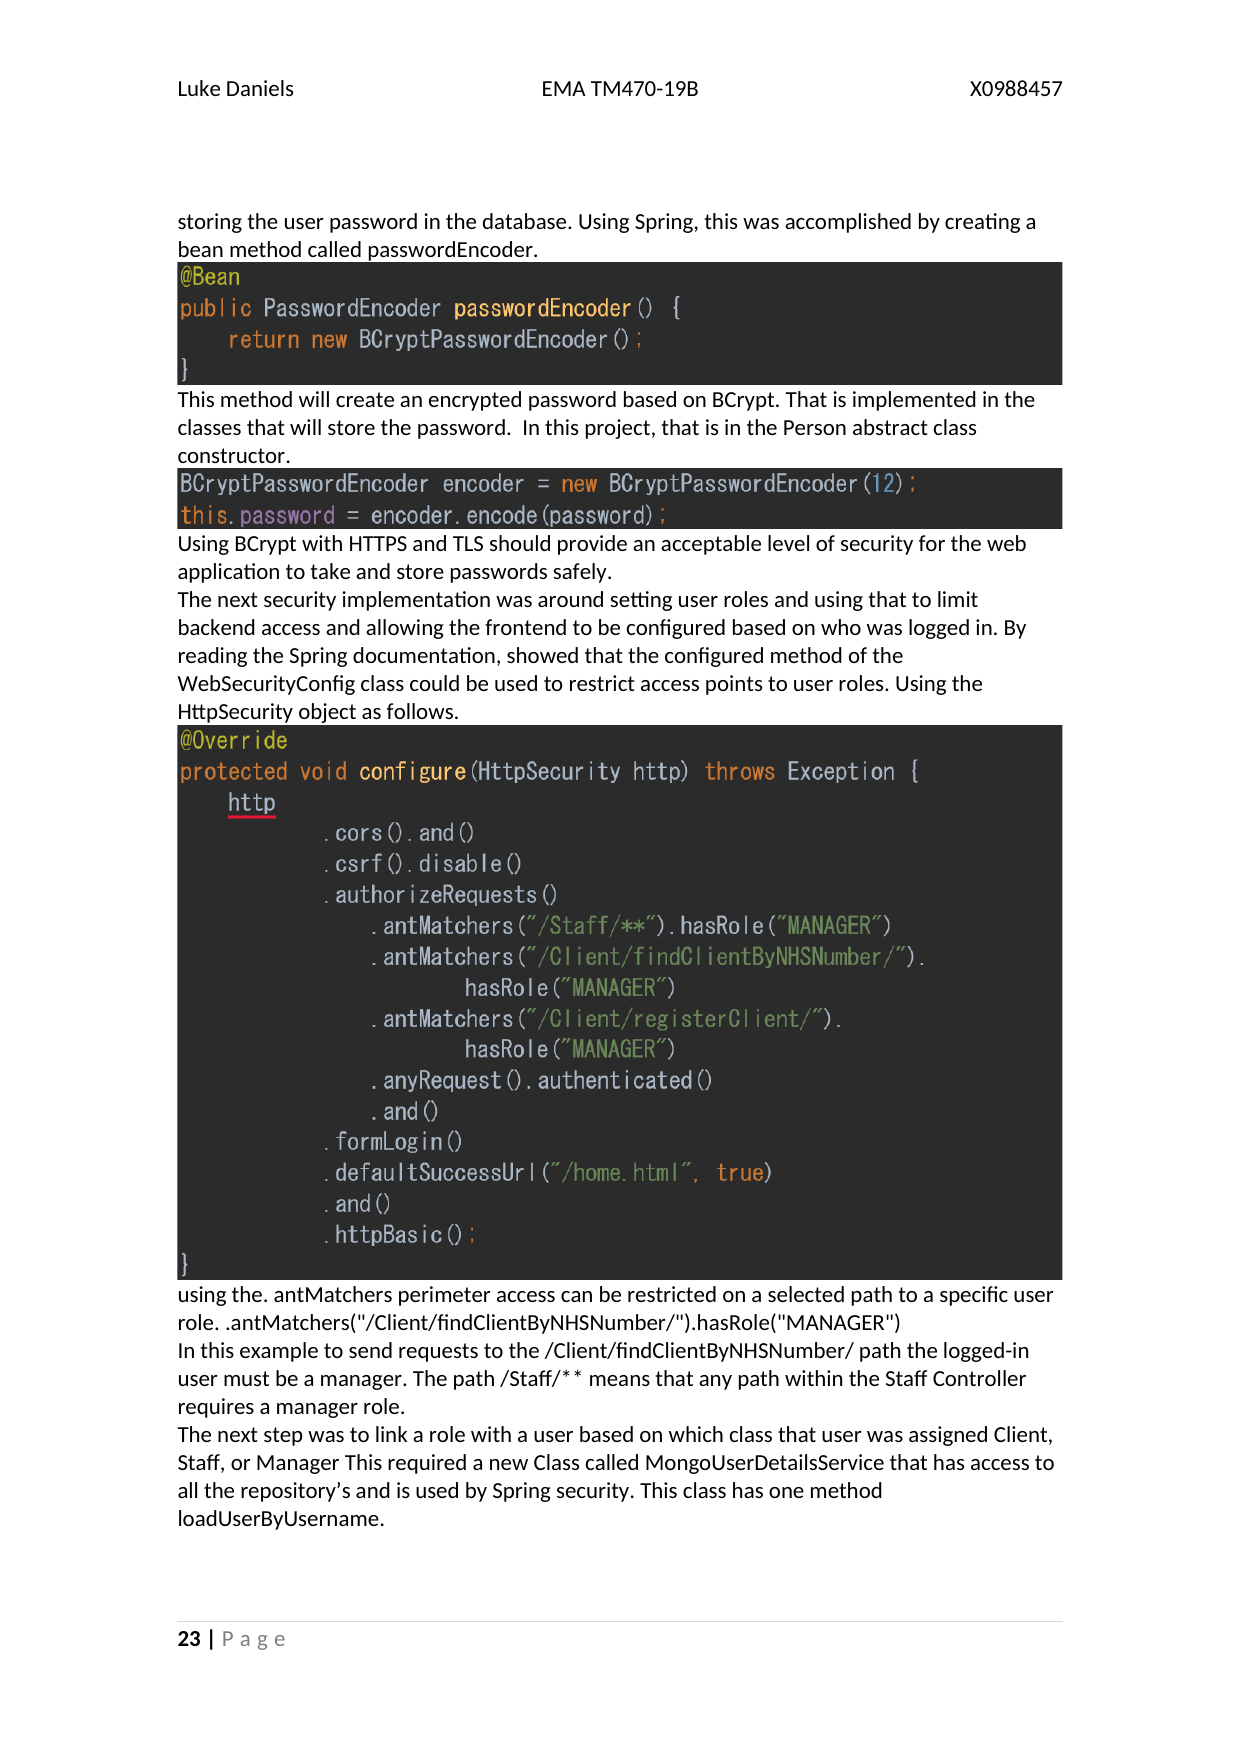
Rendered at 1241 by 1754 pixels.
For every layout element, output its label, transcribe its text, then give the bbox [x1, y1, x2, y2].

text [177, 207, 1063, 262]
text using the. antMatchers perimeter access can be restricted on a selected path to a specific user role. .antMatchers("/Client/findClientByNHSNumber/").hasRole("MANAGER") [177, 1280, 1063, 1336]
picture [177, 725, 1063, 1280]
picture [177, 468, 1063, 529]
text Using BCrypt with HTTPS and TLS should provide an acceptable level of security for the web application to take and store passwords safely. [177, 529, 1063, 585]
picture [177, 262, 1063, 385]
text The next security implementation was around setting user roles and using that to limit backend access and allowing the frontend to be configured based on who was logged in. By reading the Spring documentation, showed that the configured method of the WebSecurityConfig class could be used to restrict access points to user roles. Using the HttpSecurity object as follows. [177, 585, 1063, 725]
text The next step was to link a role with a user based on which class that user was assigned Client, Staff, or Manager This required a new Class called MongoUserDetailsService that has access to all the repository’s and is used by Spring security. This class has one method loadUserByUsername. [177, 1420, 1063, 1532]
text This method will create an encrypted password based on BCrypt. That is implemented in the classes that will store the password. In this project, that is in the Person abstract class constructor. [177, 385, 1063, 468]
text In this example to send requests to the /Client/findClientByNHSNumber/ path the logged-in user must be a manager. The path /Staff/** means that any path within the Staff Controller requires a manager role. [177, 1336, 1063, 1420]
